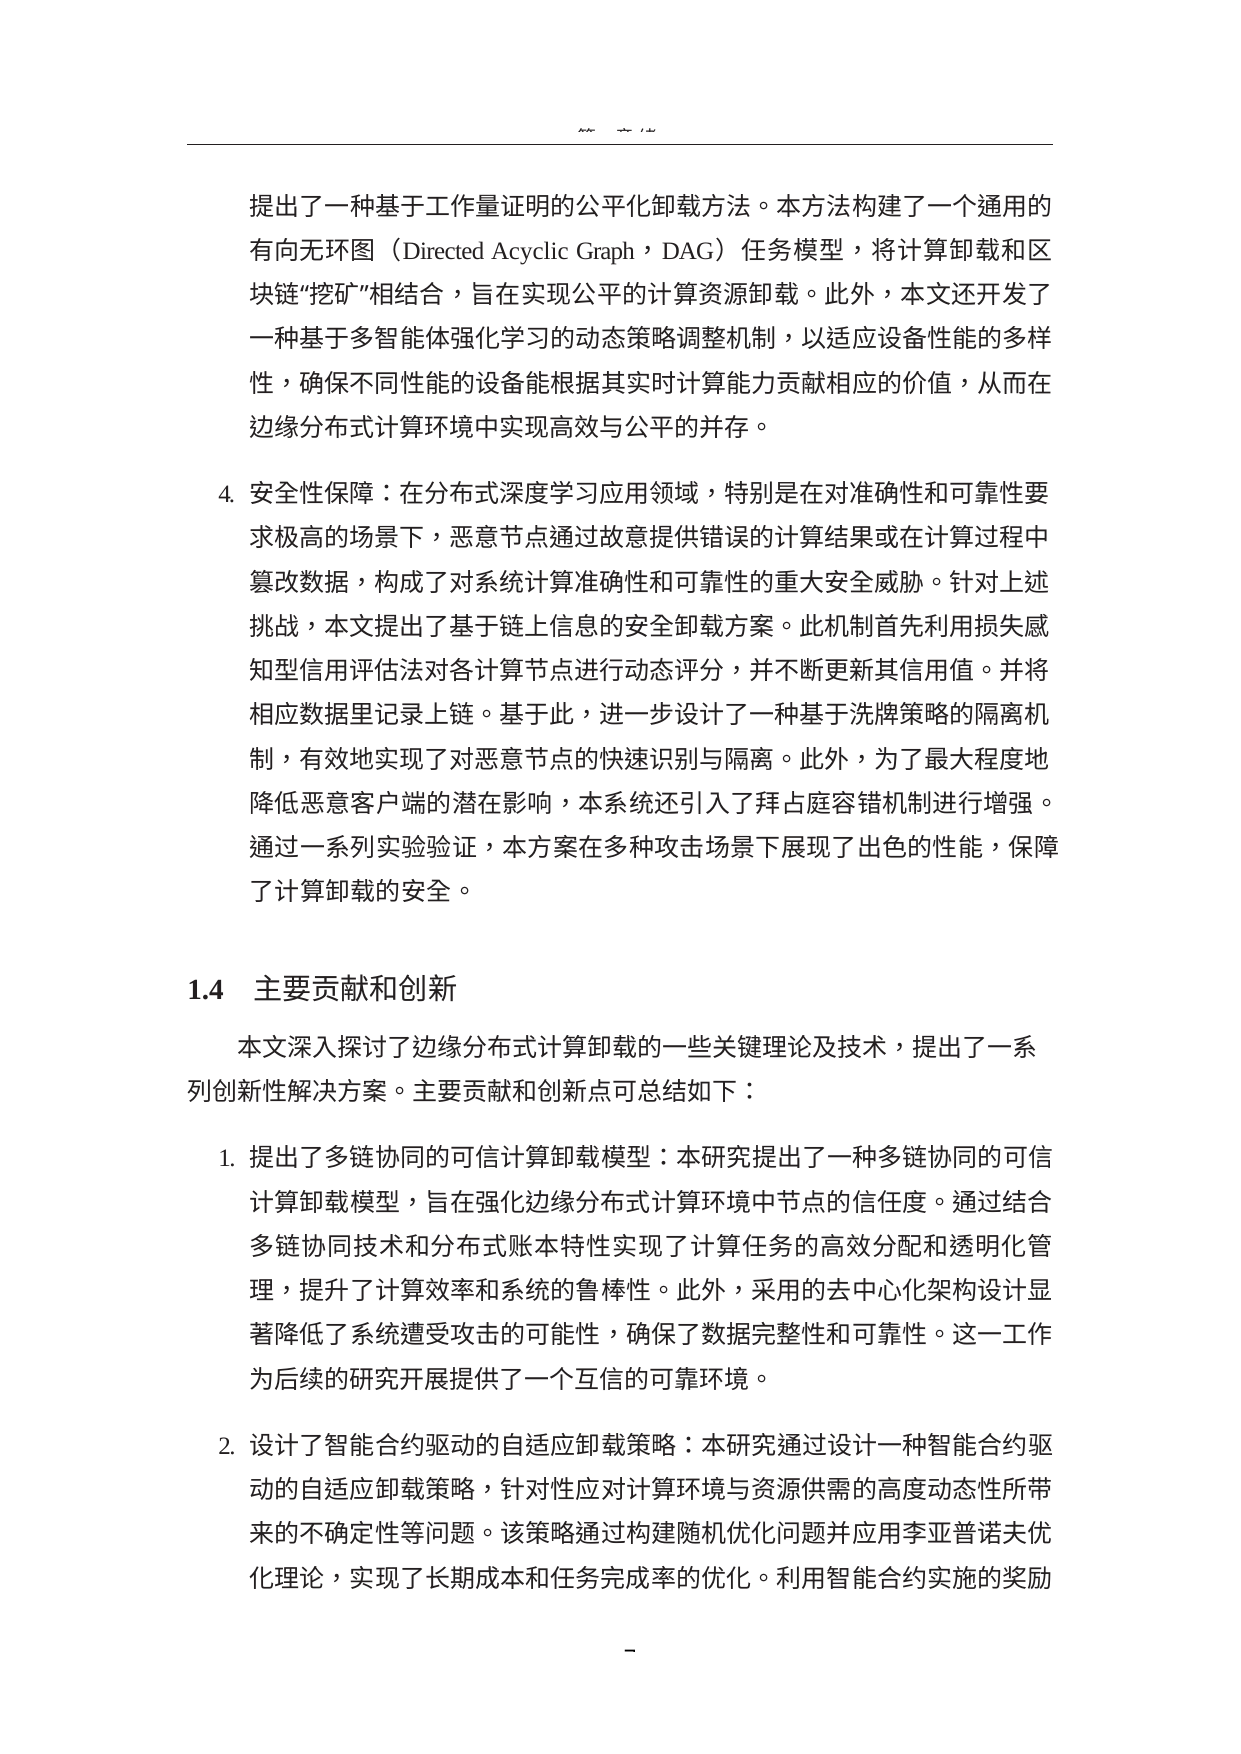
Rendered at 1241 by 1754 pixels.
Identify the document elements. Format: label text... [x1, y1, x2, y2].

subtitle 主要贡献和创新 [187, 969, 1240, 1008]
text 提出了一种基于工作量证明的公平化卸载方法。本方法构建了一个通用的有向无环图（Directed Acyclic Graph，DAG）任务模型，将计算卸载和区块链“挖矿”相结合，旨在实现公平的计算资源卸载。此外，本文还开发了一种基于多智能体强化学习的动态策略调整机制，以适应设备性能的多样性，确保不同性能的设备能根据其实时计算能力贡献相应的价值，从而在边缘分布式计算环境中实现高效与公平的并存。 [249, 188, 1053, 443]
list 安全性保障：在分布式深度学习应用领域，特别是在对准确性和可靠性要求极高的场景下，恶意节点通过故意提供错误的计算结果或在计算过程中篡改数据，构成了对系统计算准确性和可靠性的重大安全威胁。针对上述挑战，本文提出了基于链上信息的安全卸载方案。此机制首先利用损失感知型信用评估法对各计算节点进行动态评分，并不断更新其信用值。并将相应数据里记录上链。基于此，进一步设计了一种基于洗牌策略的隔离机制，有效地实现了对恶意节点的快速识别与隔离。此外，为了最大程度地降低恶意客户端的潜在影响，本系统还引入了拜占庭容错机制进行增强。通过一系列实验验证，本方案在多种攻击场景下展现了出色的性能，保障了计算卸载的安全。 [218, 476, 1069, 908]
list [218, 1427, 1053, 1594]
text 本文深入探讨了边缘分布式计算卸载的一些关键理论及技术，提出了一系列创新性解决方案。主要贡献和创新点可总结如下： [187, 1030, 1053, 1108]
list 提出了多链协同的可信计算卸载模型：本研究提出了一种多链协同的可信计算卸载模型，旨在强化边缘分布式计算环境中节点的信任度。通过结合多链协同技术和分布式账本特性实现了计算任务的高效分配和透明化管理，提升了计算效率和系统的鲁棒性。此外，采用的去中心化架构设计显著降低了系统遭受攻击的可能性，确保了数据完整性和可靠性。这一工作为后续的研究开展提供了一个互信的可靠环境。 [218, 1140, 1053, 1395]
